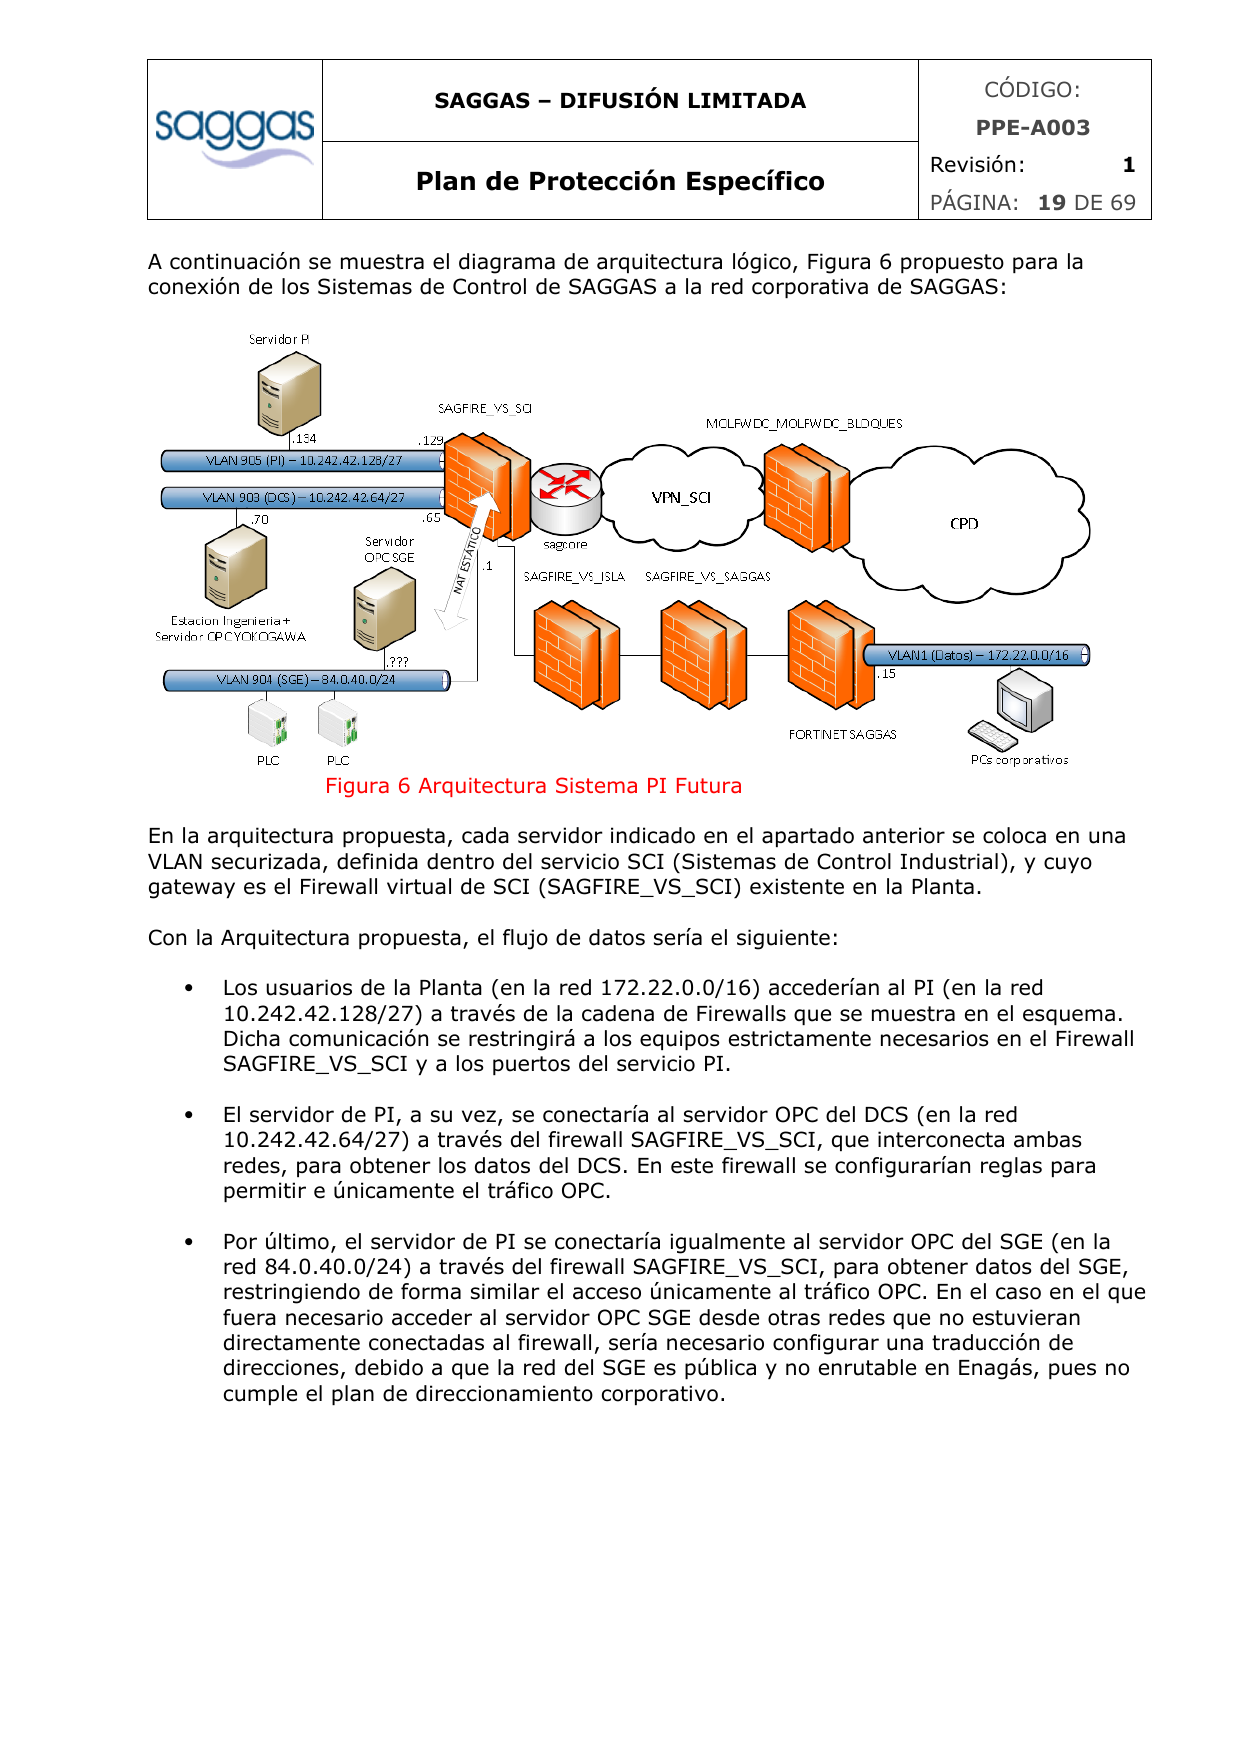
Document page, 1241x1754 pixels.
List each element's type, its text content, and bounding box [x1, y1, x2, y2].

text En la arquitectura propuesta, cada servidor indicado en el apartado anterior se coloca en una VLAN securizada, definida dentro del servicio SCI (Sistemas de Control Industrial), y cuyo gateway es el Firewall virtual de SCI (SAGFIRE_VS_SCI) existente en la Planta. [148, 823, 1152, 899]
text A continuación se muestra el diagrama de arquitectura lógico, Figura 6 propuesto para la conexión de los Sistemas de Control de SAGGAS a la red corporativa de SAGGAS: [148, 248, 1152, 299]
list El servidor de PI, a su vez, se conectaría al servidor OPC del DCS (en la red 10.242.42.64/27) a través del firewall SAGFIRE_VS_SCI, que interconecta ambas redes, para obtener los datos del DCS. En este firewall se configurarían reglas para permitir e únicamente el tráfico OPC. [185, 1101, 1152, 1203]
picture [156, 110, 314, 169]
text Con la Arquitectura propuesta, el flujo de datos sería el siguiente: [148, 924, 1152, 949]
list Por último, el servidor de PI se conectaría igualmente al servidor OPC del SGE (en la red 84.0.40.0/24) a través del firewall SAGFIRE_VS_SCI, para obtener datos del SGE, restringiendo de forma similar el acceso únicamente al tráfico OPC. En el caso en el que fuera necesario acceder al servidor OPC SGE desde otras redes que no estuvieran directamente conectadas al firewall, sería necesario configurar una traducción de direcciones, debido a que la red del SGE es pública y no enrutable en Enagás, pues no cumple el plan de direccionamiento corporativo. [185, 1228, 1152, 1405]
text Figura 6 Arquitectura Sistema PI Futura [266, 772, 1152, 798]
list Los usuarios de la Planta (en la red 172.22.0.0/16) accederían al PI (en la red 10.242.42.128/27) a través de la cadena de Firewalls que se muestra en el esquema. Dicha comunicación se restringirá a los equipos estrictamente necesarios en el Firewall SAGFIRE_VS_SCI y a los puertos del servicio PI. [185, 975, 1152, 1076]
